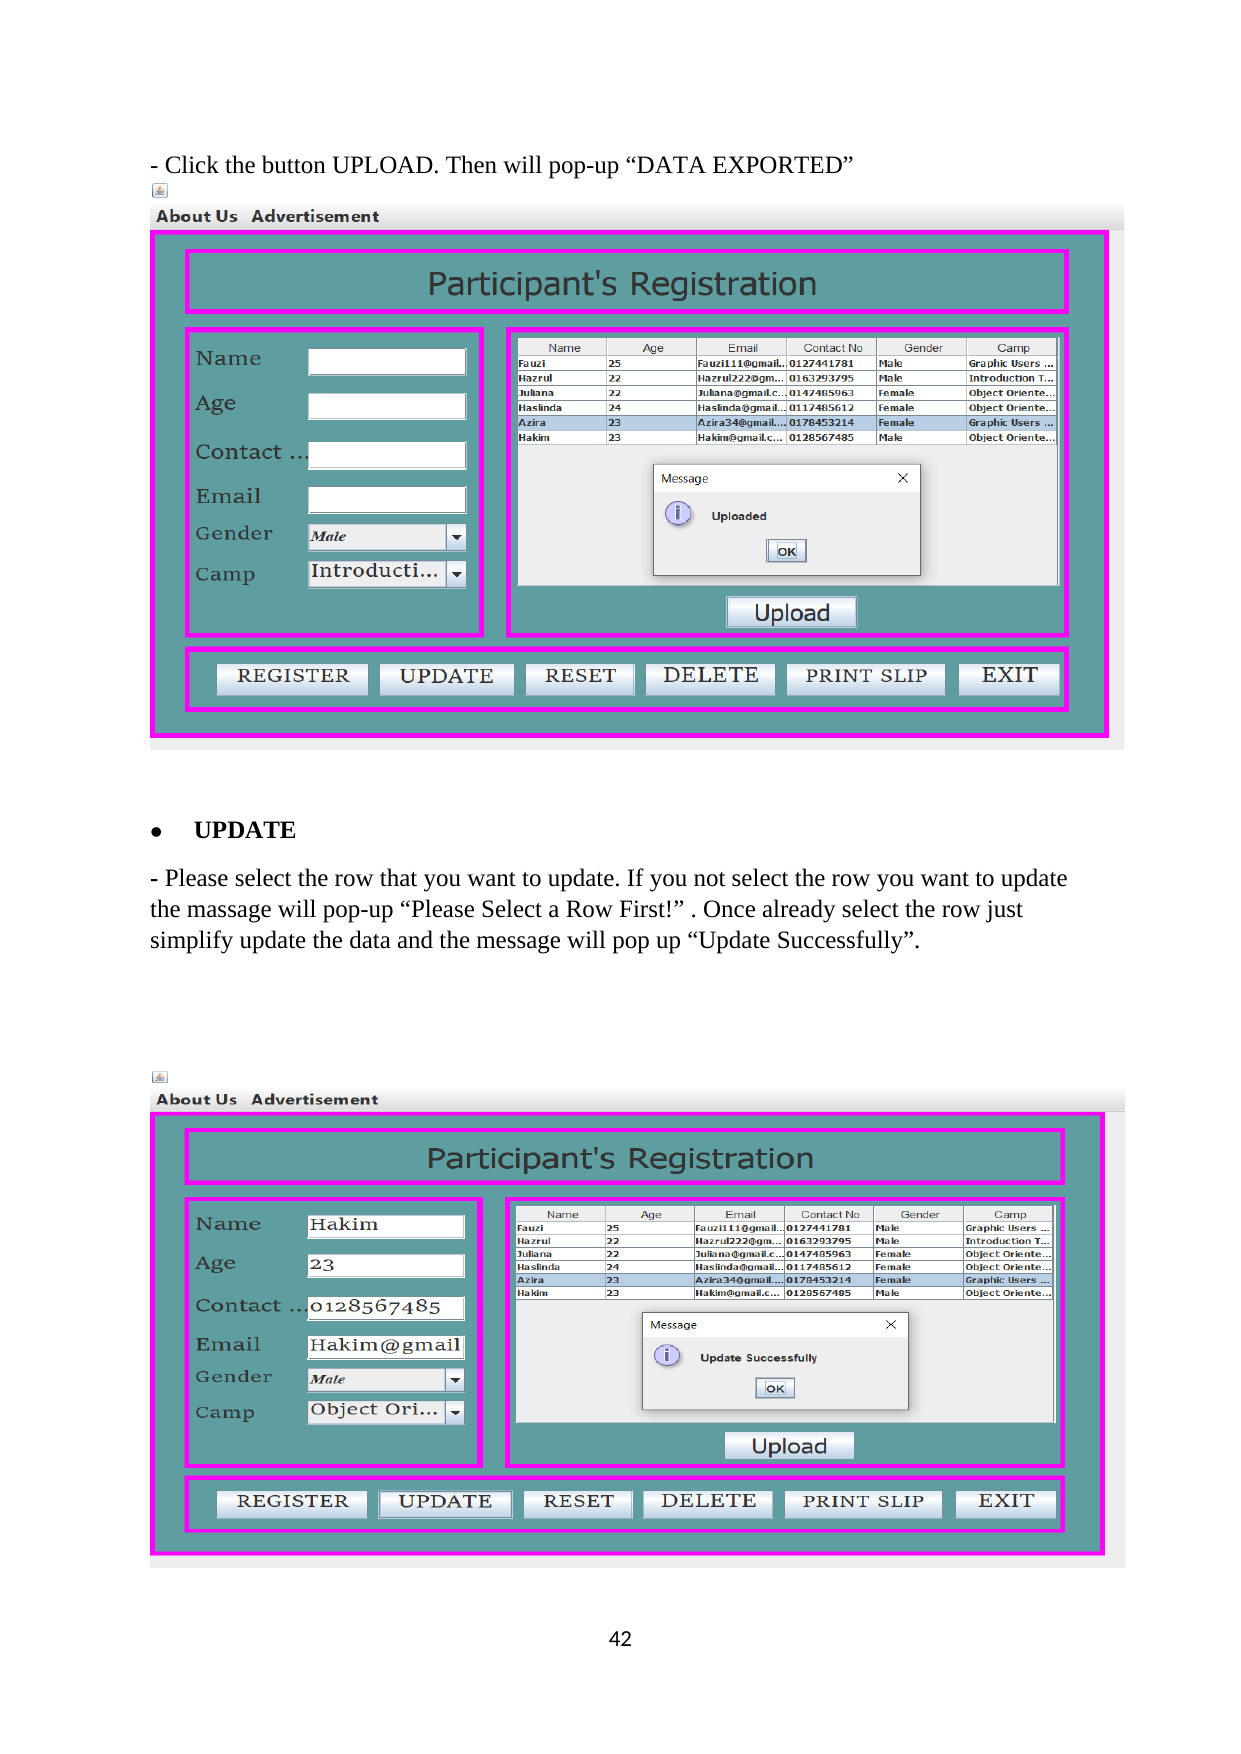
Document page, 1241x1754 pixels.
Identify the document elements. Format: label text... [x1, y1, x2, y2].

text - Please select the row that you want to update. If you not select the row you want to update the massage will pop-up “Please Select a Row First!” . Once already select the row just simplify update the data and the message will pop up “Update Successfully”. [150, 863, 1090, 954]
text - Click the button UPLOAD. Then will pop-up “DATA EXPORTED” [150, 150, 1090, 181]
list UPDATE [150, 815, 1090, 844]
picture [150, 181, 1125, 750]
picture [150, 1068, 1125, 1568]
